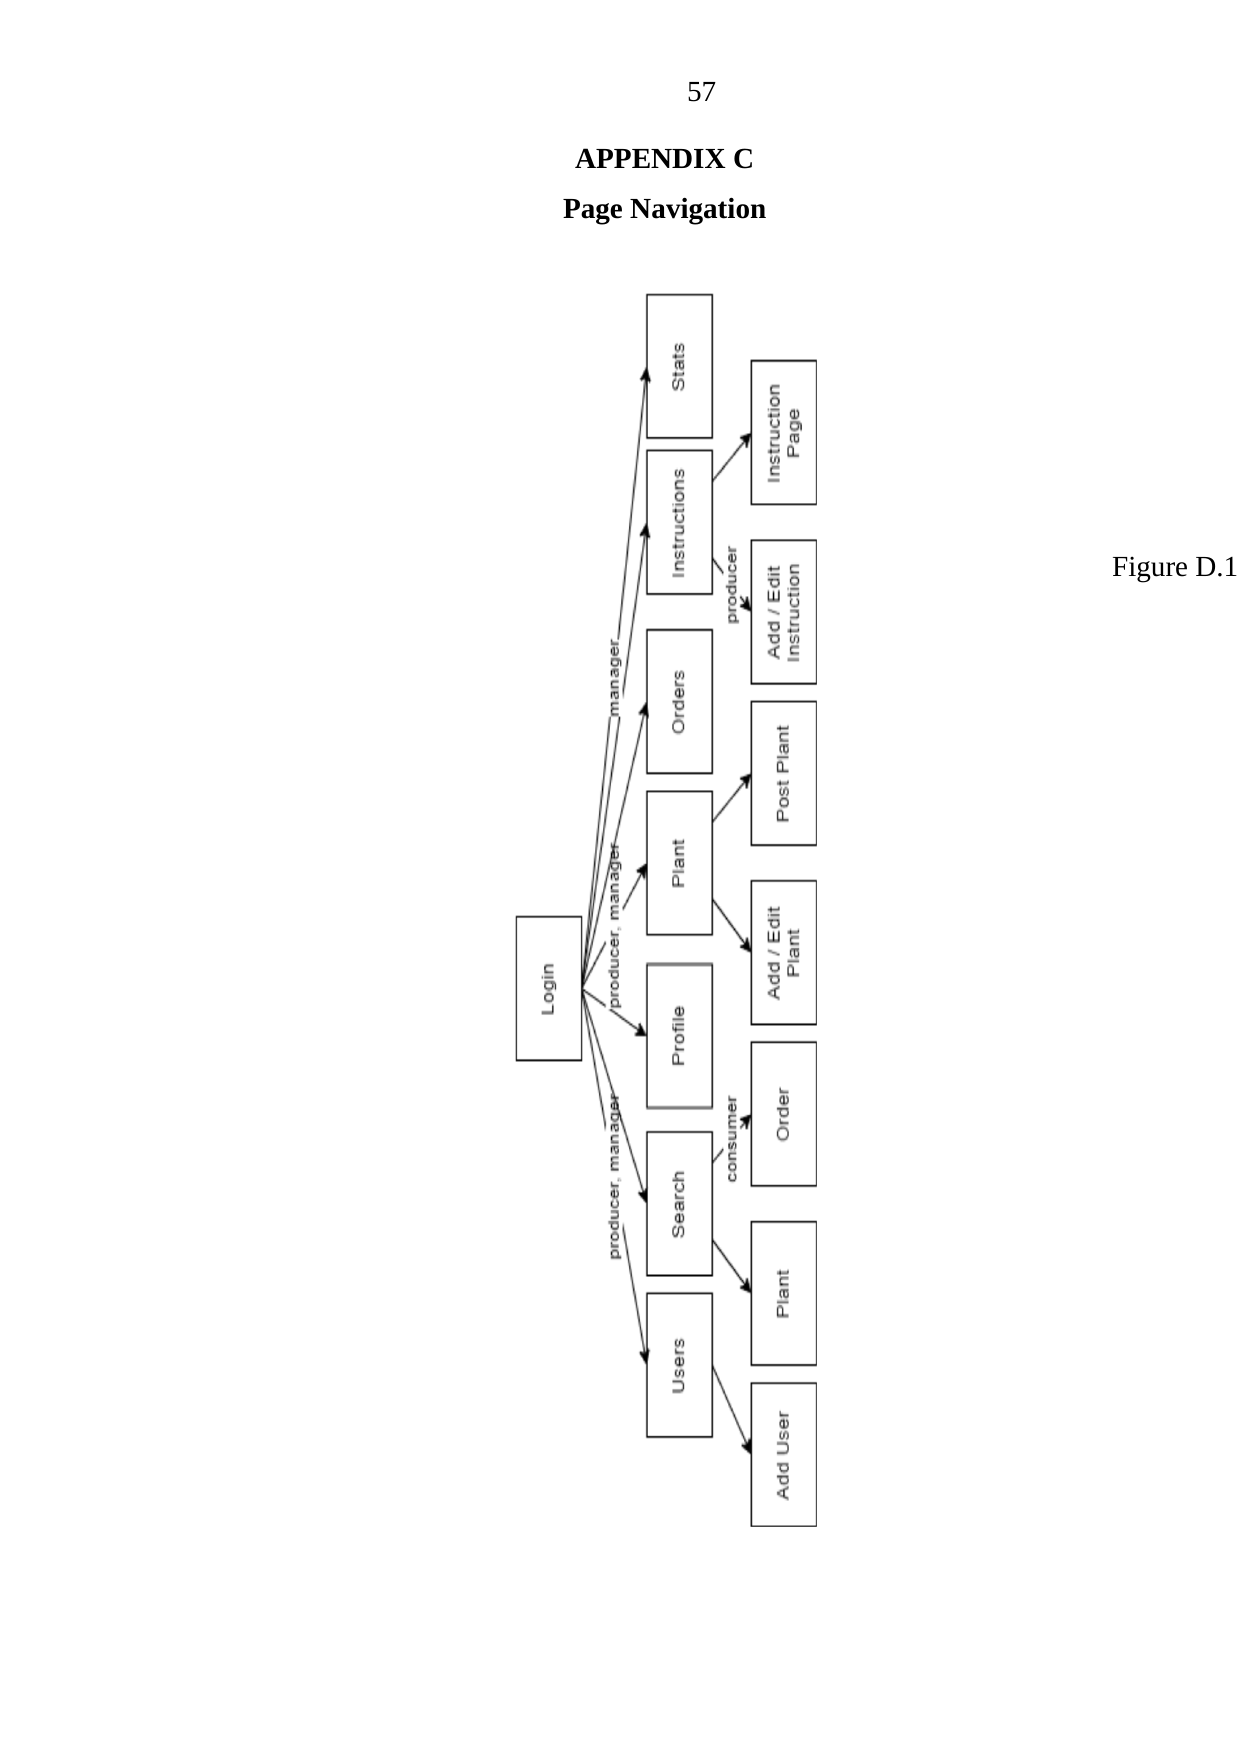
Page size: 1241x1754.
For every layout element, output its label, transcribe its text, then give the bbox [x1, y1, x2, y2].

subtitle APPENDIX C Page Navigation [177, 141, 1152, 225]
picture [516, 295, 816, 1526]
